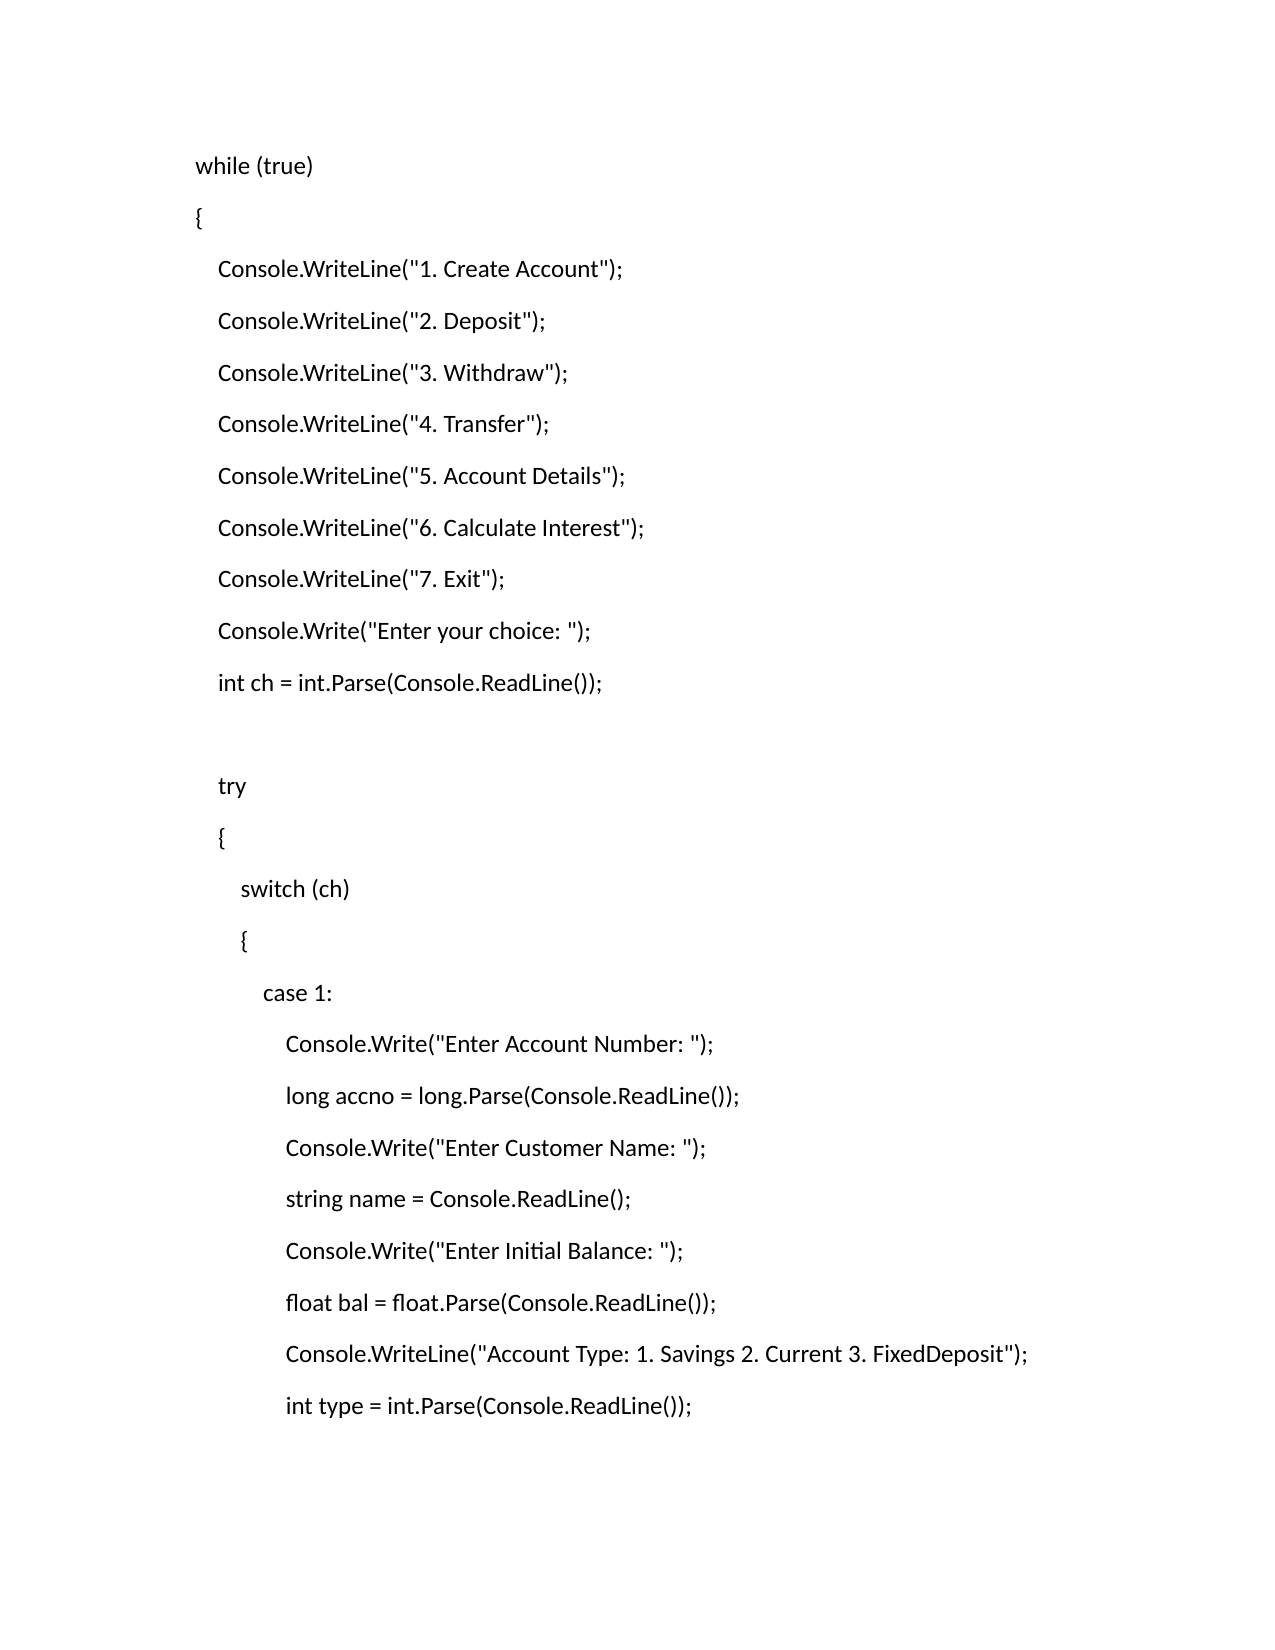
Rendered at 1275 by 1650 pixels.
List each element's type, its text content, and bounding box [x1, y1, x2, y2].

text Console.WriteLine("3. Withdraw"); [150, 357, 1125, 387]
text Console.Write("Enter Customer Name: "); [150, 1132, 1125, 1162]
text while (true) [150, 150, 1125, 181]
text Console.WriteLine("Account Type: 1. Savings 2. Current 3. FixedDeposit"); [150, 1338, 1125, 1369]
text try [150, 770, 1125, 801]
text switch (ch) [150, 873, 1125, 904]
text Console.Write("Enter Account Number: "); [150, 1028, 1125, 1059]
text Console.WriteLine("4. Transfer"); [150, 408, 1125, 439]
text Console.WriteLine("1. Create Account"); [150, 253, 1125, 284]
text Console.WriteLine("6. Calculate Interest"); [150, 512, 1125, 542]
text Console.Write("Enter Initial Balance: "); [150, 1235, 1125, 1266]
text Console.WriteLine("2. Deposit"); [150, 305, 1125, 336]
text int ch = int.Parse(Console.ReadLine()); [150, 667, 1125, 697]
text Console.WriteLine("7. Exit"); [150, 563, 1125, 594]
text { [150, 202, 1125, 232]
text Console.Write("Enter your choice: "); [150, 615, 1125, 646]
text int type = int.Parse(Console.ReadLine()); [150, 1390, 1125, 1421]
text Console.WriteLine("5. Account Details"); [150, 460, 1125, 491]
text long accno = long.Parse(Console.ReadLine()); [150, 1080, 1125, 1111]
text { [150, 925, 1125, 956]
text float bal = float.Parse(Console.ReadLine()); [150, 1287, 1125, 1317]
text string name = Console.ReadLine(); [150, 1183, 1125, 1214]
text { [150, 822, 1125, 852]
text case 1: [150, 977, 1125, 1007]
